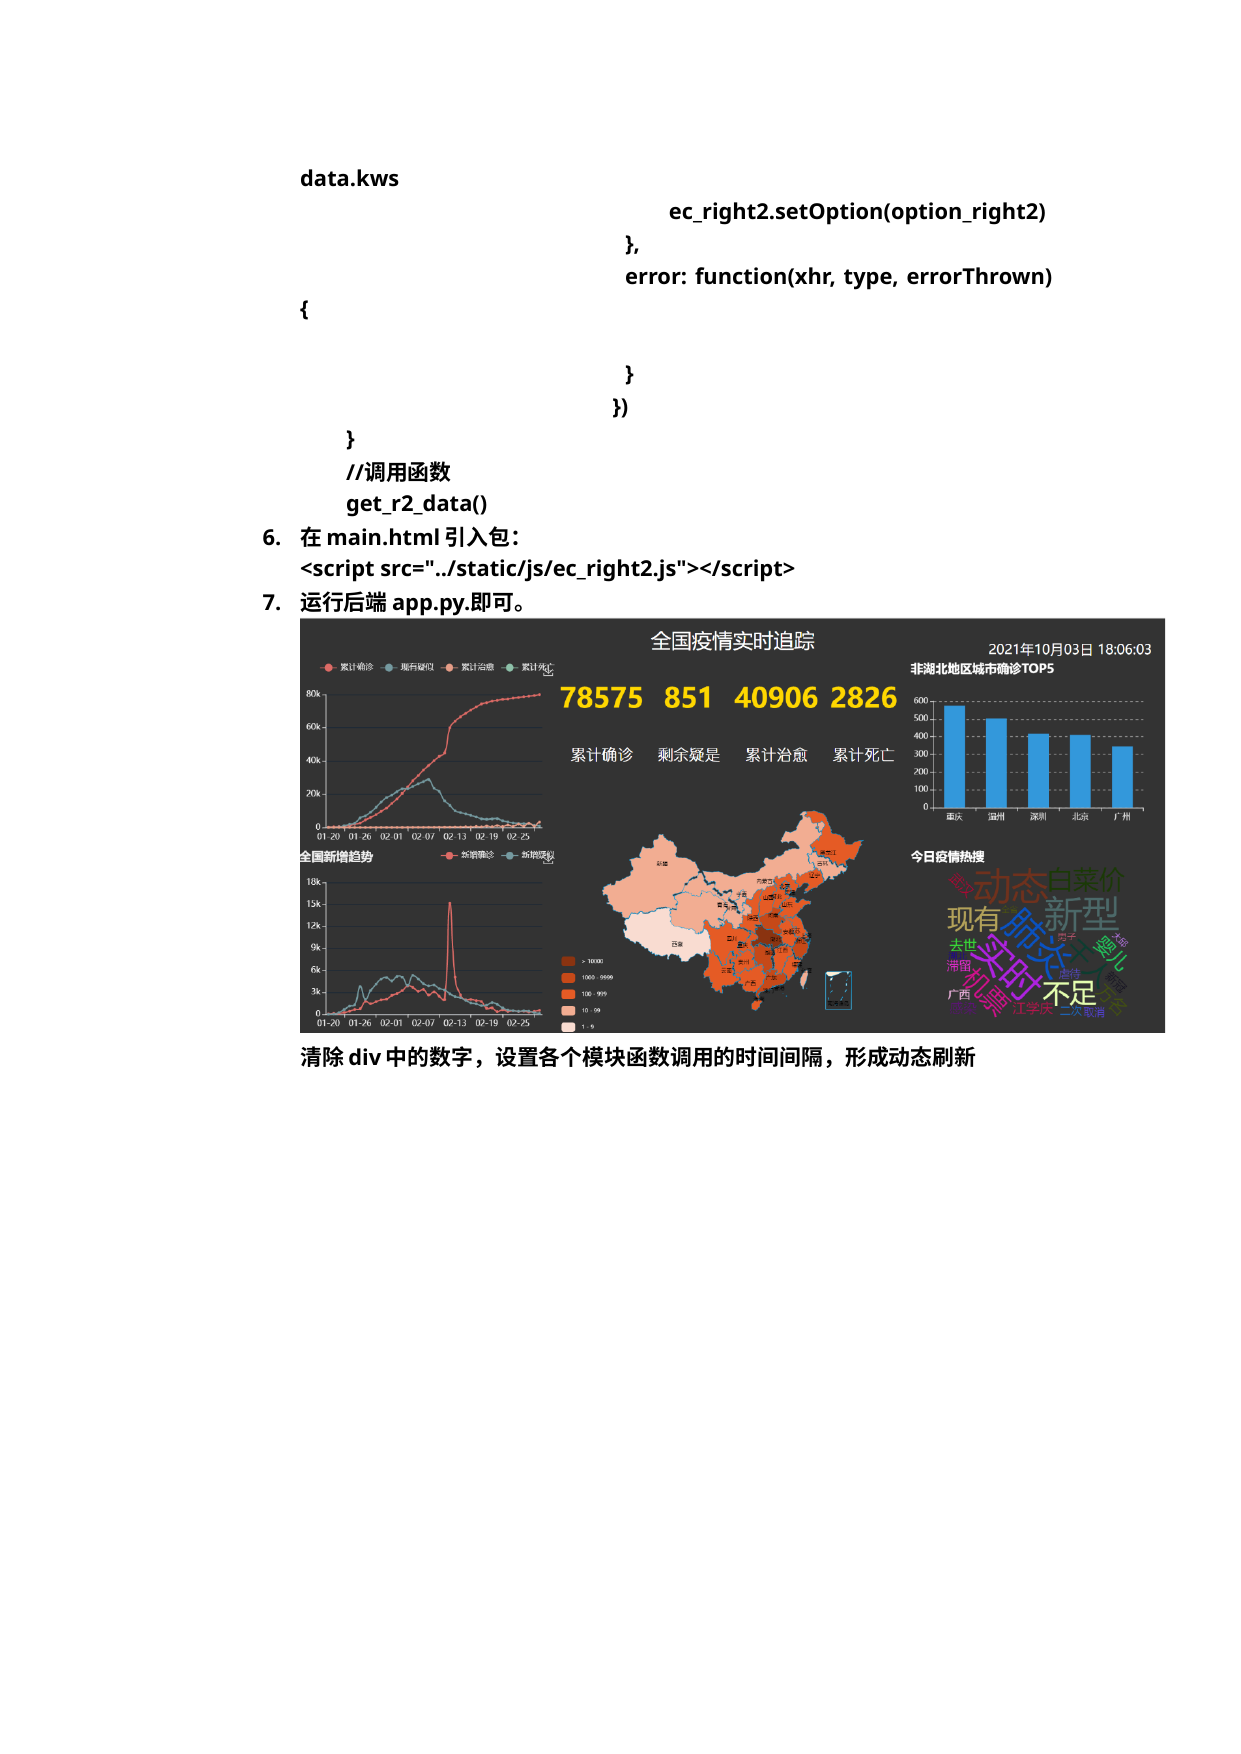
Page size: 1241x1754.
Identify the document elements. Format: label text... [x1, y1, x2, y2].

list <script src="../static/js/ec_right2.js"></script> [300, 552, 1053, 584]
list 运行后端app.py.即可。 [262, 584, 1053, 617]
list } [300, 357, 1053, 389]
list //调用函数 [300, 454, 1053, 487]
list ec_right2.setOption(option_right2) [300, 194, 1053, 227]
picture [300, 617, 1166, 1033]
list 在main.html引入包： [262, 519, 1053, 552]
list 清除div中的数字，设置各个模块函数调用的时间间隔，形成动态刷新 [300, 1039, 1053, 1072]
list }, [300, 227, 1053, 259]
list error: function(xhr, type, errorThrown) { [300, 259, 1053, 324]
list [300, 162, 1053, 194]
list get_r2_data() [300, 487, 1053, 519]
list }) [300, 389, 1053, 422]
list } [300, 422, 1053, 454]
